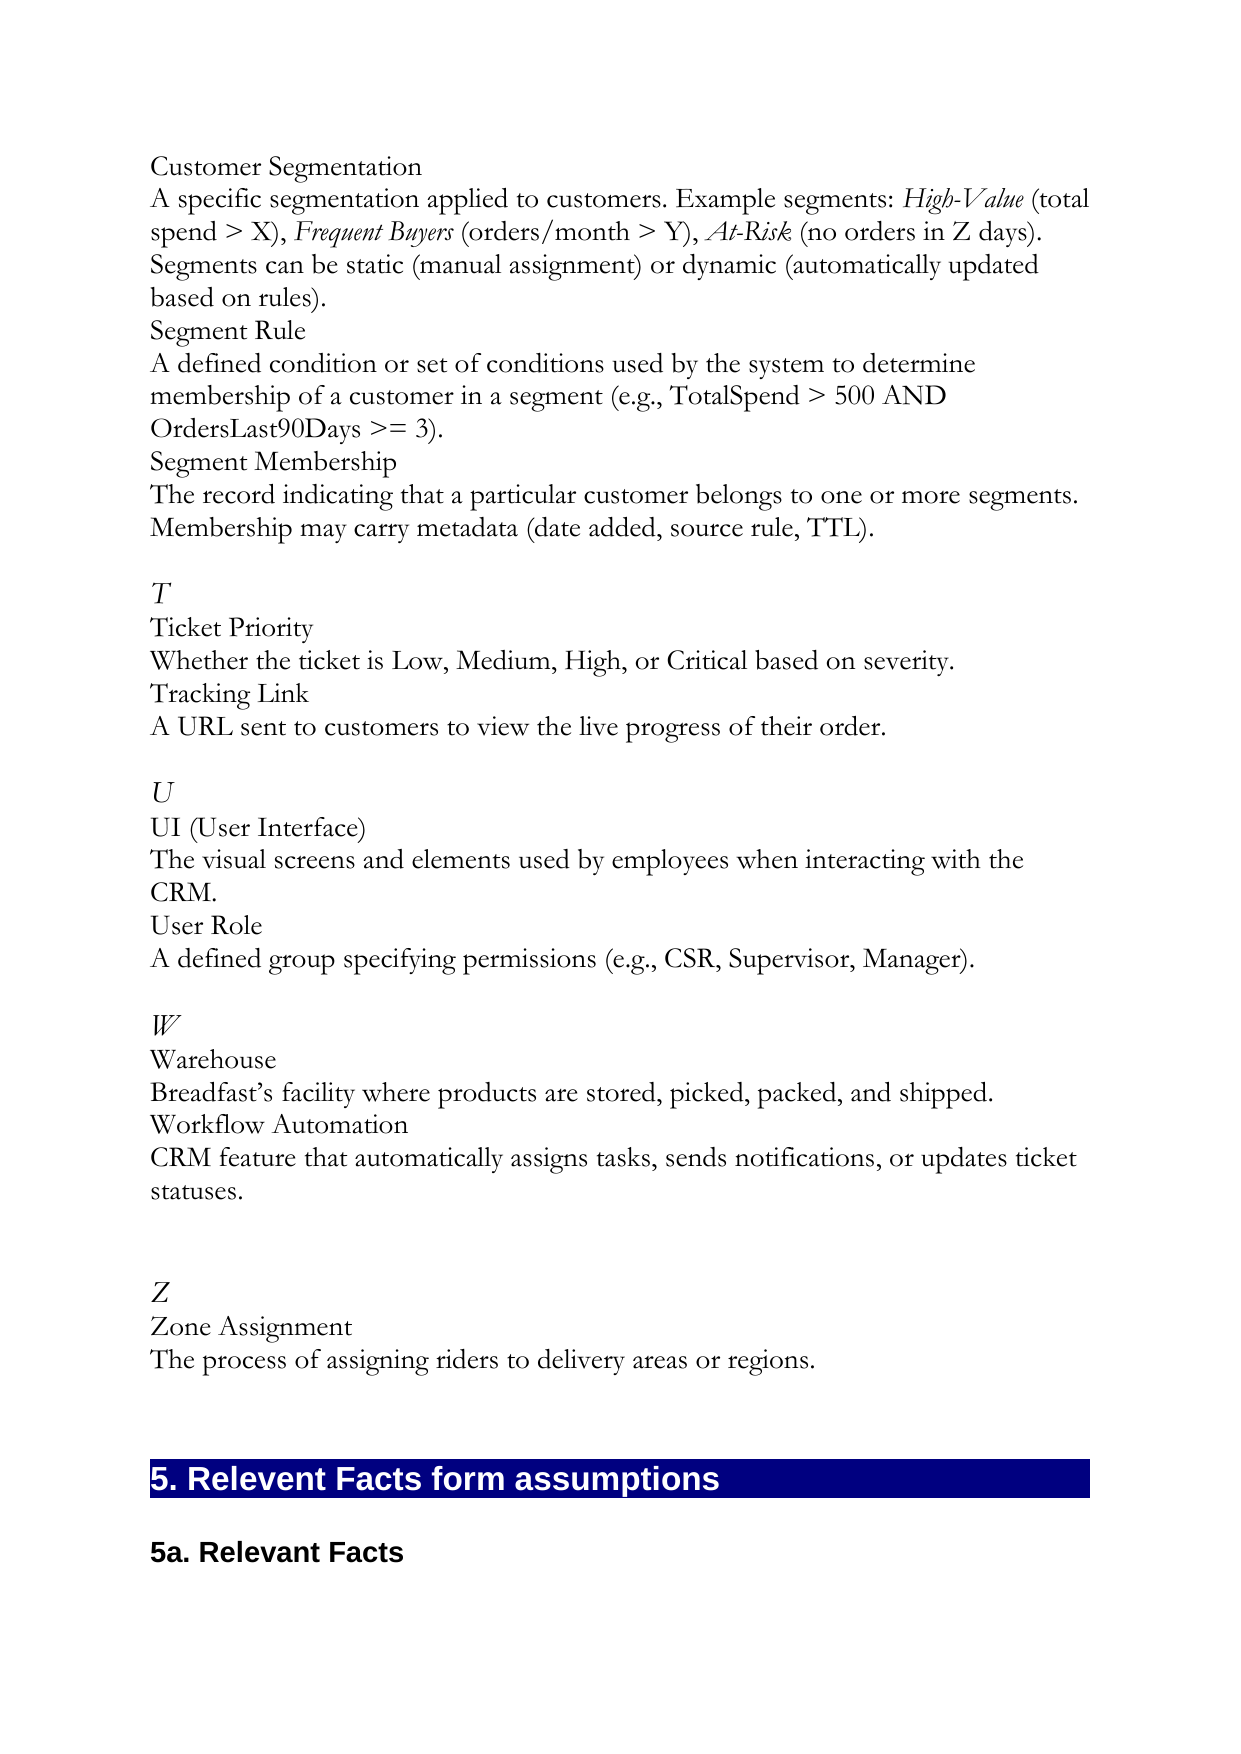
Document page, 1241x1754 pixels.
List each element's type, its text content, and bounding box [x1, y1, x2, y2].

text Customer Segmentation A specific segmentation applied to customers. Example segments: High-Value (total spend > X), Frequent Buyers (orders/month > Y), At-Risk (no orders in Z days). Segments can be static (manual assignment) or dynamic (automatically updated based on rules). [150, 150, 1090, 314]
text User Role A defined group specifying permissions (e.g., CSR, Supervisor, Manager). [150, 909, 1090, 975]
text Segment Rule A defined condition or set of conditions used by the system to determine membership of a customer in a segment (e.g., TotalSpend > 500 AND OrdersLast90Days >= 3). [150, 314, 1090, 445]
subtitle 5. Relevent Facts form assumptions [150, 1459, 1090, 1498]
text Segment Membership The record indicating that a particular customer belongs to one or more segments. Membership may carry metadata (date added, source rule, TTL). [150, 445, 1090, 544]
text U [150, 776, 1090, 811]
text Zone Assignment The process of assigning riders to delivery areas or regions. [150, 1310, 1090, 1376]
text Workflow Automation CRM feature that automatically assigns tasks, sends notifications, or updates ticket statuses. [150, 1109, 1090, 1207]
subtitle 5a. Relevant Facts [150, 1535, 1090, 1569]
text Z [150, 1275, 1090, 1310]
text W [150, 1008, 1090, 1043]
text T [150, 577, 1090, 612]
text Warehouse Breadfast’s facility where products are stored, picked, packed, and shipped. [150, 1043, 1090, 1109]
text Tracking Link A URL sent to customers to view the live progress of their order. [150, 677, 1090, 743]
text Ticket Priority Whether the ticket is Low, Medium, High, or Critical based on severity. [150, 612, 1090, 677]
text UI (User Interface) The visual screens and elements used by employees when interacting with the CRM. [150, 811, 1090, 909]
